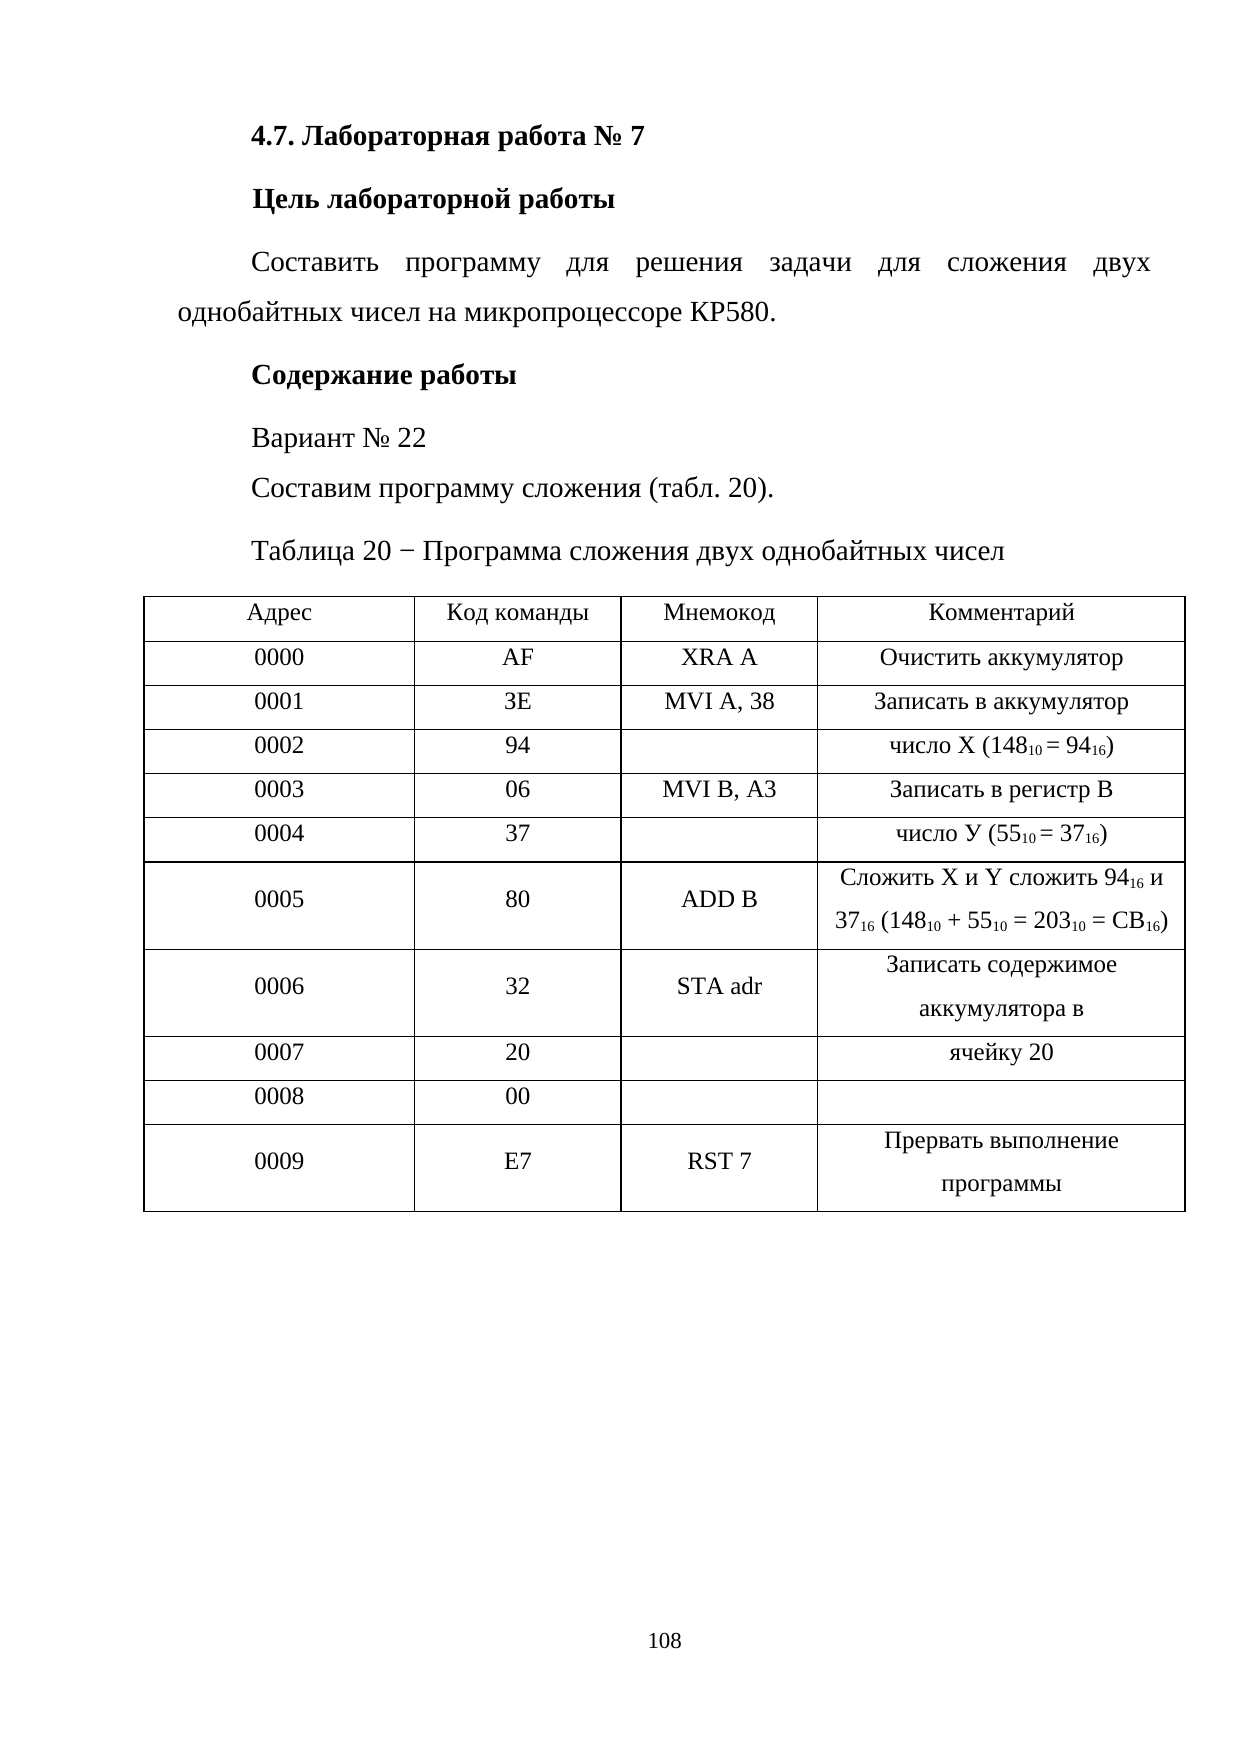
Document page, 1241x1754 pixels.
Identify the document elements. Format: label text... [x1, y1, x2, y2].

table_cell ХRА А [622, 642, 817, 685]
table_cell ячейку 20 [818, 1037, 1184, 1080]
table_cell [622, 730, 817, 773]
table_cell ЗЕ [415, 686, 620, 729]
table_cell STA adr [622, 950, 817, 1036]
table_cell 0006 [145, 950, 414, 1036]
table_cell 32 [415, 950, 620, 1036]
table_cell Записать в аккумулятор [818, 686, 1184, 729]
table_cell 0002 [145, 730, 414, 773]
table_cell 0009 [145, 1125, 414, 1211]
text Содержание работы [177, 357, 1152, 390]
table_header Адрес [145, 597, 414, 641]
table_cell MVI B, A3 [622, 774, 817, 817]
table_cell ADD B [622, 863, 817, 948]
subtitle 4.7. Лабораторная работа № 7 [177, 118, 1152, 152]
table_cell 94 [415, 730, 620, 773]
text Составить программу для решения задачи для сложения двух однобайтных чисел на микропроцессоре КР580. [177, 244, 1152, 328]
table_cell число У (5510 = 3716) [818, 818, 1184, 861]
text Таблица 20 − Программа сложения двух однобайтных чисел [177, 533, 1152, 566]
table_cell 0001 [145, 686, 414, 729]
table_cell число X (14810 = 9416) [818, 730, 1184, 773]
table_header Код команды [415, 597, 620, 641]
table_cell 06 [415, 774, 620, 817]
table_cell 0007 [145, 1037, 414, 1080]
table_cell 37 [415, 818, 620, 861]
table_header Комментарий [818, 597, 1184, 641]
table_cell 0003 [145, 774, 414, 817]
table_cell 20 [415, 1037, 620, 1080]
text Составим программу сложения (табл. 20). [177, 470, 1152, 503]
table_cell 0004 [145, 818, 414, 861]
table_cell AF [415, 642, 620, 685]
table_cell 0008 [145, 1081, 414, 1124]
table_cell [622, 1037, 817, 1080]
table_cell [622, 1081, 817, 1124]
text Вариант № 22 [177, 420, 1152, 453]
table_cell 0005 [145, 863, 414, 948]
table_cell [622, 818, 817, 861]
table_cell Записать содержимое аккумулятора в [818, 950, 1184, 1036]
table_cell 00 [415, 1081, 620, 1124]
table_cell RST 7 [622, 1125, 817, 1211]
table_cell E7 [415, 1125, 620, 1211]
table_cell Очистить аккумулятор [818, 642, 1184, 685]
table_cell Сложить X и Y сложить 9416 и 3716 (14810 + 5510 = 20310 = CB16) [818, 863, 1184, 948]
table_cell Записать в регистр В [818, 774, 1184, 817]
table_header Мнемокод [622, 597, 817, 641]
table_cell [818, 1081, 1184, 1124]
table_cell 0000 [145, 642, 414, 685]
table_cell 80 [415, 863, 620, 948]
table_cell MVI A, 38 [622, 686, 817, 729]
text Цель лабораторной работы [177, 181, 1152, 214]
table_cell Прервать выполнение программы [818, 1125, 1184, 1211]
